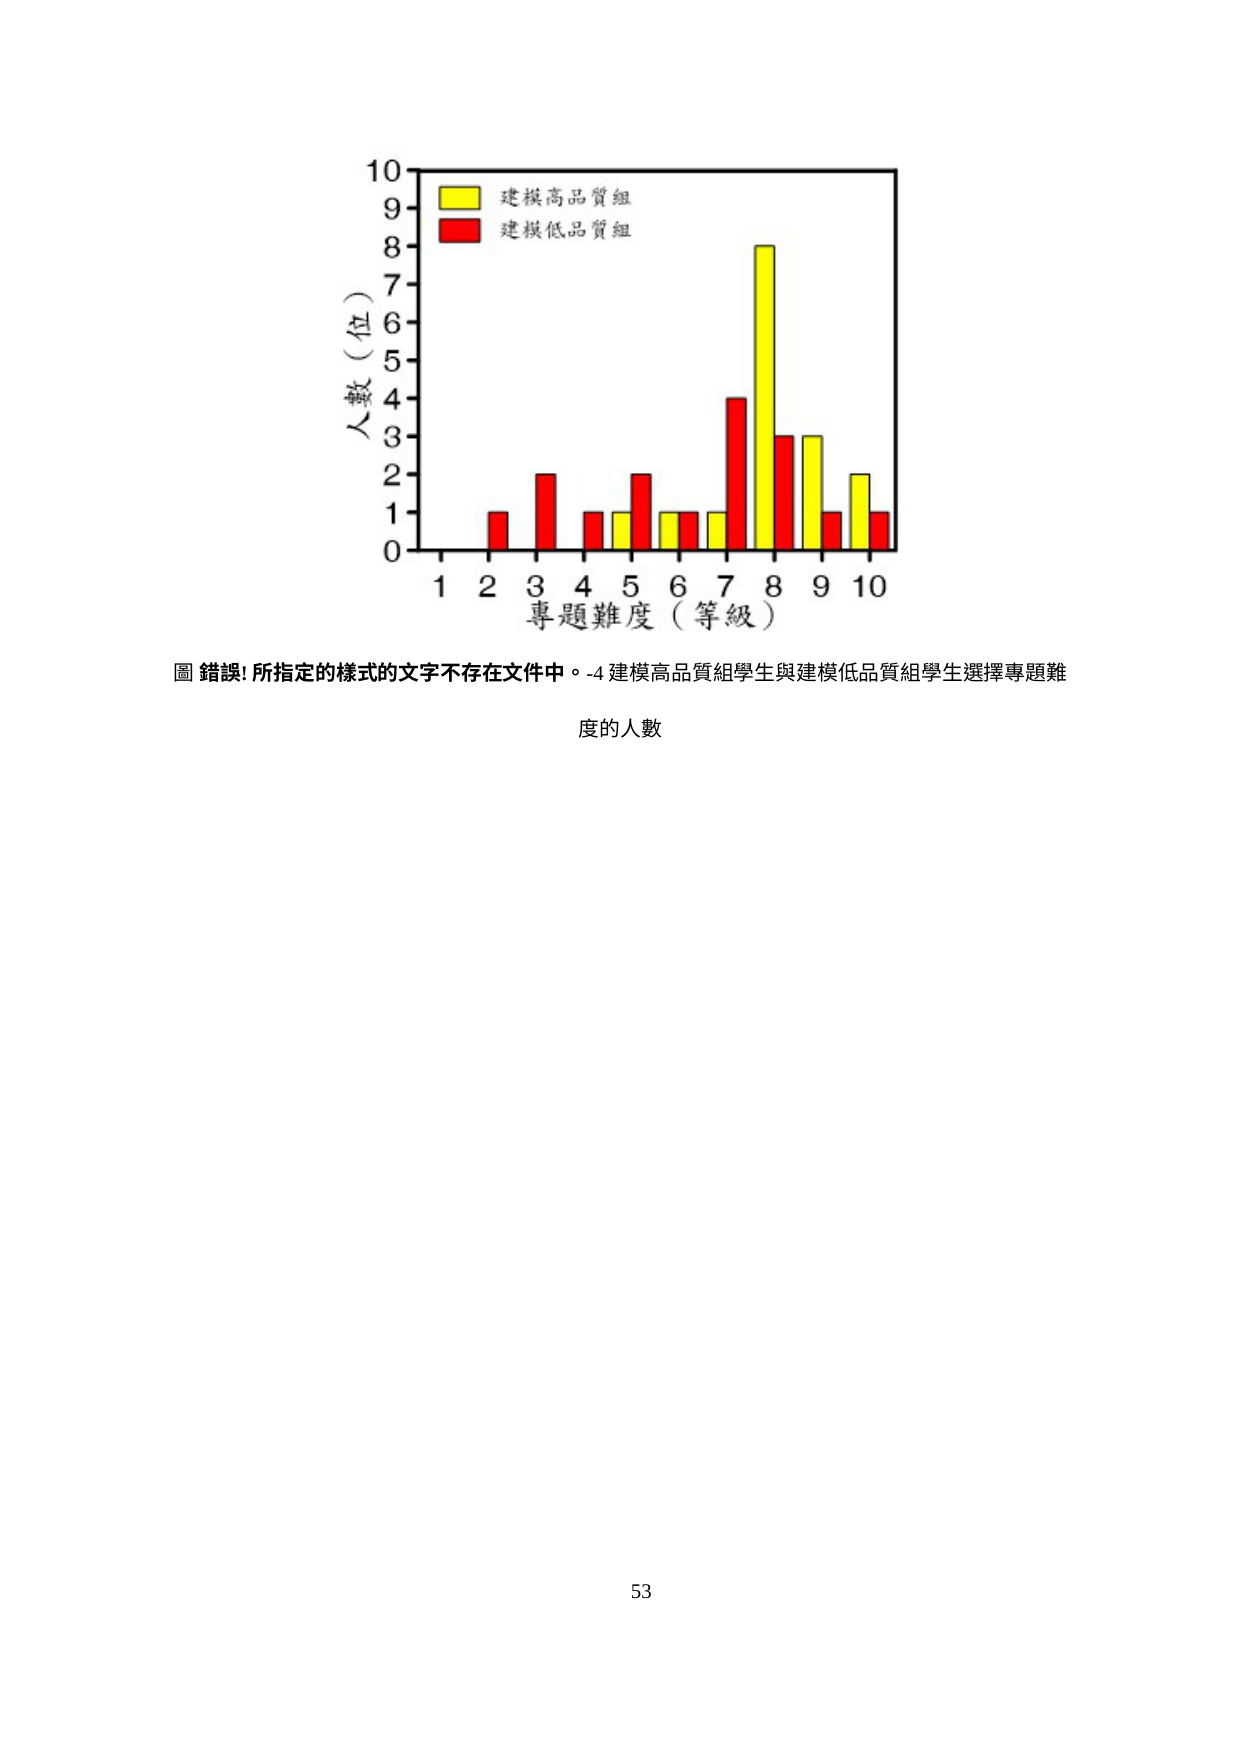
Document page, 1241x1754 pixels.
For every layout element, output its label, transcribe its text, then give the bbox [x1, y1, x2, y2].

picture [342, 150, 899, 634]
